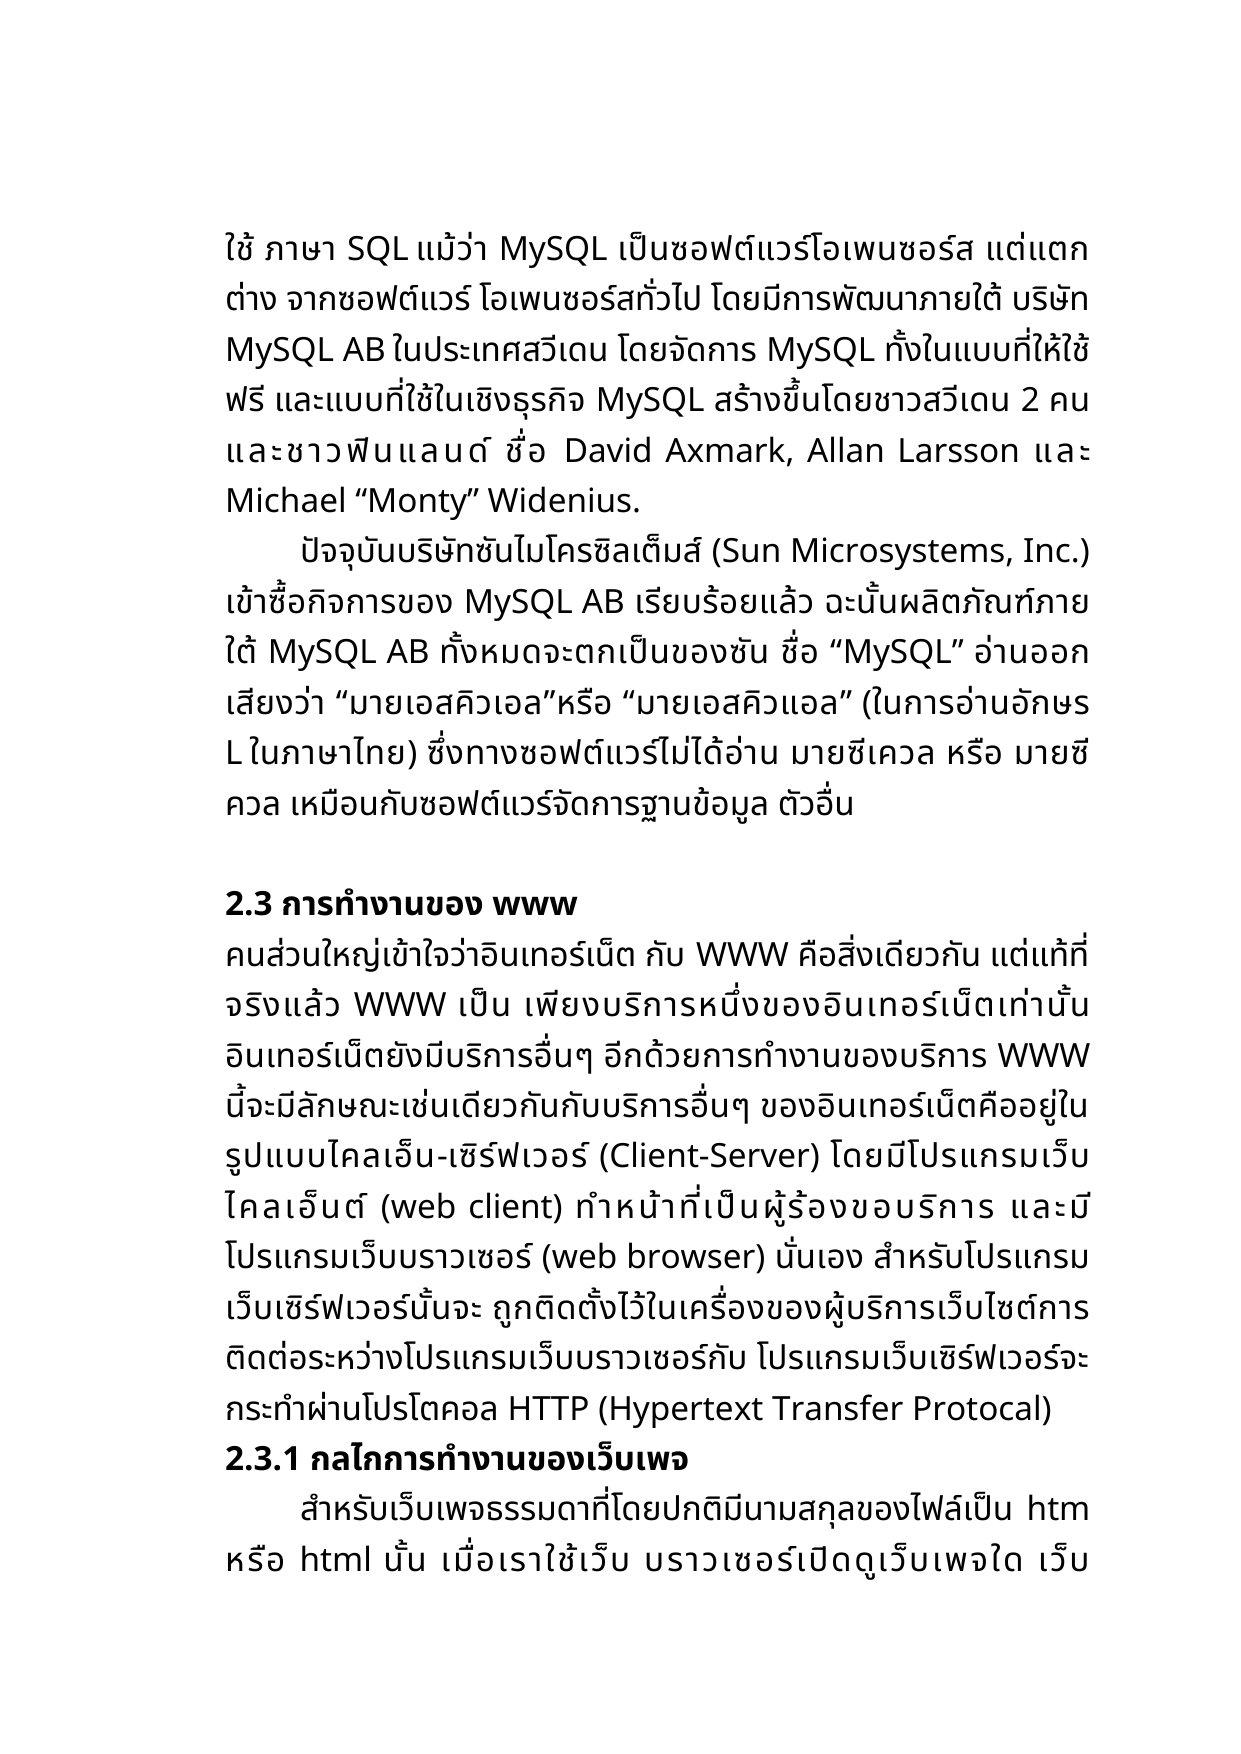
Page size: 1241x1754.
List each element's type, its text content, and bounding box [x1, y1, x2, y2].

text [225, 225, 1090, 527]
subtitle 2.3 การทำงานของ www [225, 880, 1090, 931]
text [225, 1485, 1090, 1586]
text คนส่วนใหญ่เข้าใจว่าอินเทอร์เน็ต กับ WWW คือสิ่งเดียวกัน แต่แท้ที่จริงแล้ว WWW เป็น เพียงบริการหนึ่งของอินเทอร์เน็ตเท่านั้น อินเทอร์เน็ตยังมีบริการอื่นๆ อีกด้วยการทำงานของบริการ WWW นี้จะมีลักษณะเช่นเดียวกันกับบริการอื่นๆ ของอินเทอร์เน็ตคืออยู่ในรูปแบบไคลเอ็น-เซิร์ฟเวอร์ (Client-Server) โดยมีโปรแกรมเว็บไคลเอ็นต์ (web client) ทำหน้าที่เป็นผู้ร้องขอบริการ และมีโปรแกรมเว็บบราวเซอร์ (web browser) นั่นเอง สำหรับโปรแกรมเว็บเซิร์ฟเวอร์นั้นจะ ถูกติดตั้งไว้ในเครื่องของผู้บริการเว็บไซต์การติดต่อระหว่างโปรแกรมเว็บบราวเซอร์กับ โปรแกรมเว็บเซิร์ฟเวอร์จะกระทำผ่านโปรโตคอล HTTP (Hypertext Transfer Protocal) [225, 931, 1090, 1435]
text ปัจจุบันบริษัทซันไมโครซิลเต็มส์ (Sun Microsystems, Inc.) เข้าซื้อกิจการของ MySQL AB เรียบร้อยแล้ว ฉะนั้นผลิตภัณฑ์ภายใต้ MySQL AB ทั้งหมดจะตกเป็นของซัน ชื่อ “MySQL” อ่านออกเสียงว่า “มายเอสคิวเอล”หรือ “มายเอสคิวแอล” (ในการอ่านอักษร Lในภาษาไทย) ซึ่งทางซอฟต์แวร์ไม่ได้อ่าน มายซีเควล หรือ มายซีควล เหมือนกับซอฟต์แวร์จัดการฐานข้อมูล ตัวอื่น [225, 527, 1090, 830]
subtitle 2.3.1 กลไกการทำงานของเว็บเพจ [225, 1435, 1090, 1485]
